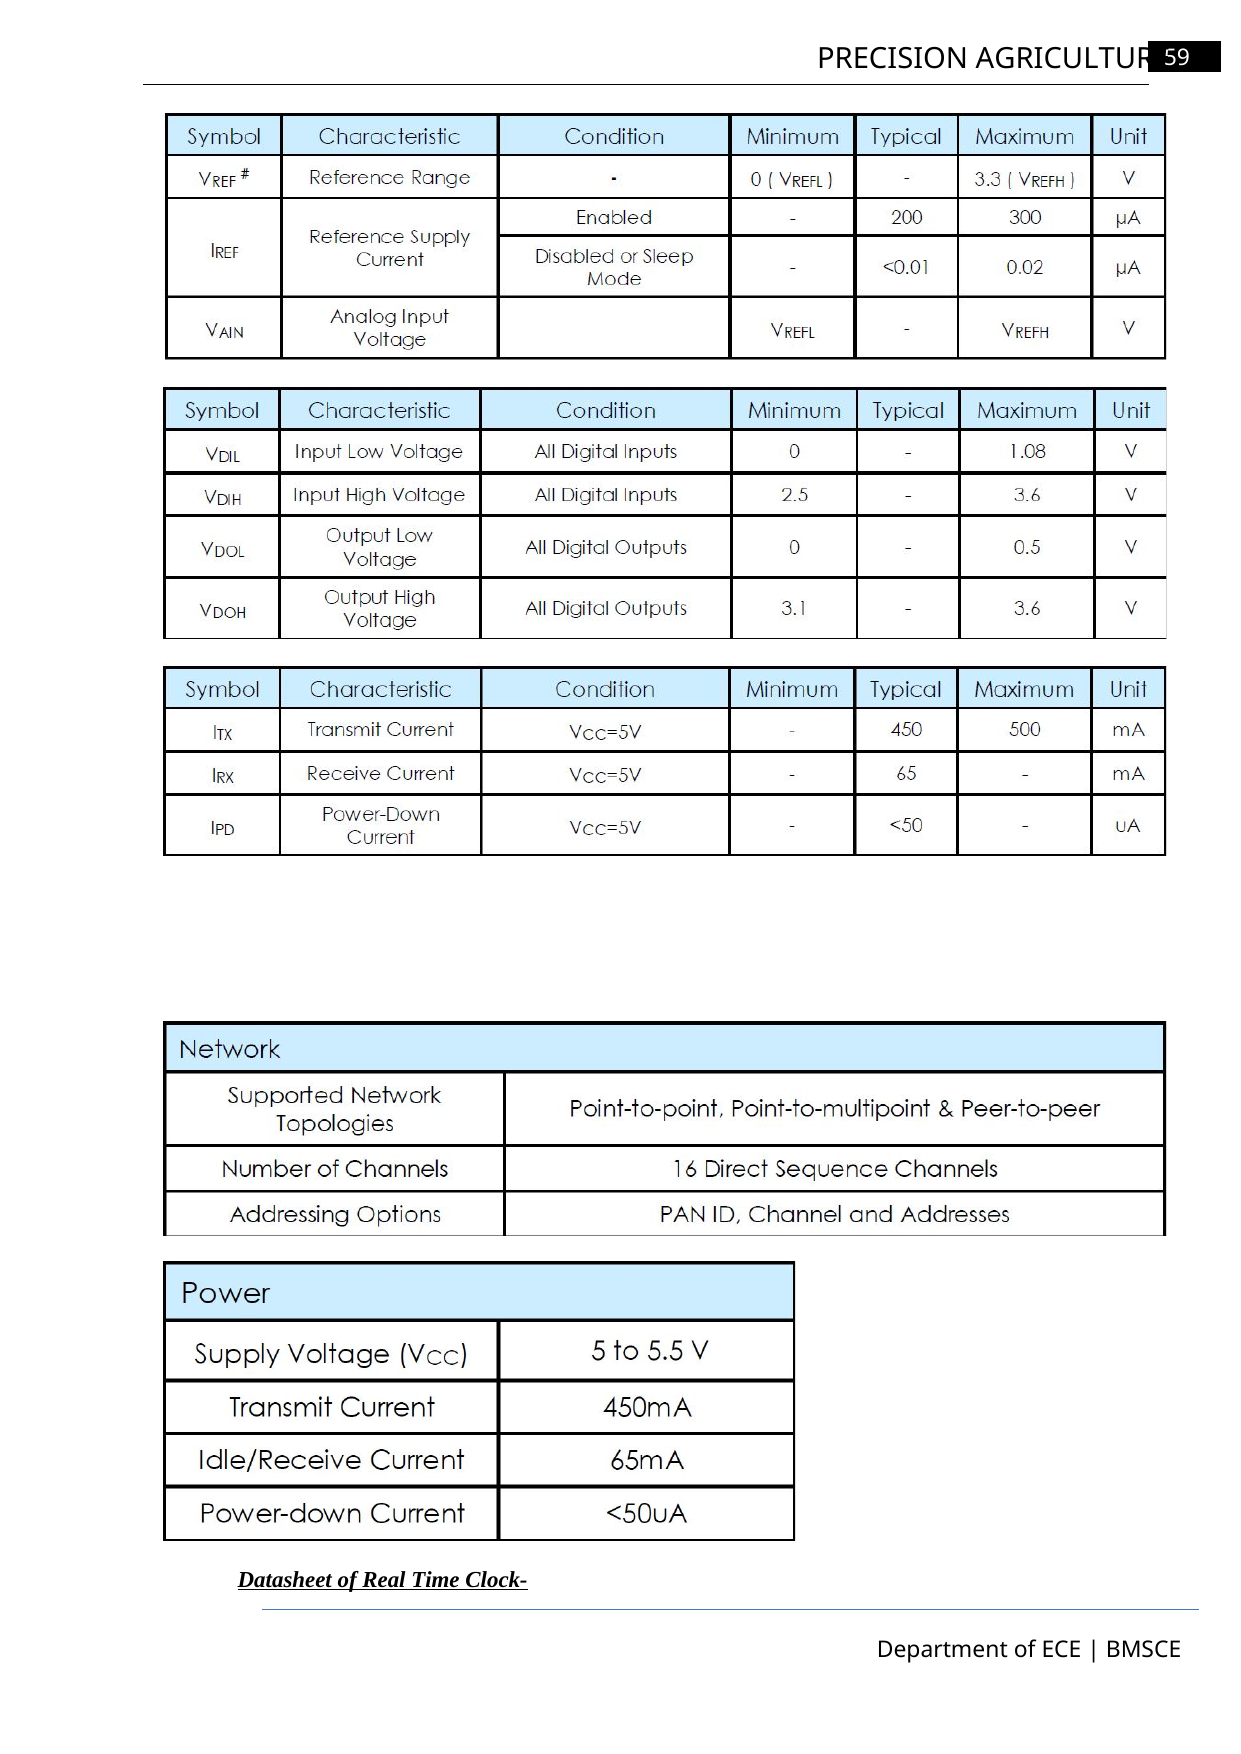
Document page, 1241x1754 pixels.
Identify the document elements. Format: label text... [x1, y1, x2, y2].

text Datasheet of Real Time Clock- [162, 1566, 1167, 1592]
picture [162, 1261, 796, 1541]
picture [162, 1021, 1167, 1236]
picture [162, 385, 1167, 639]
picture [162, 113, 1167, 360]
picture [162, 663, 1167, 856]
